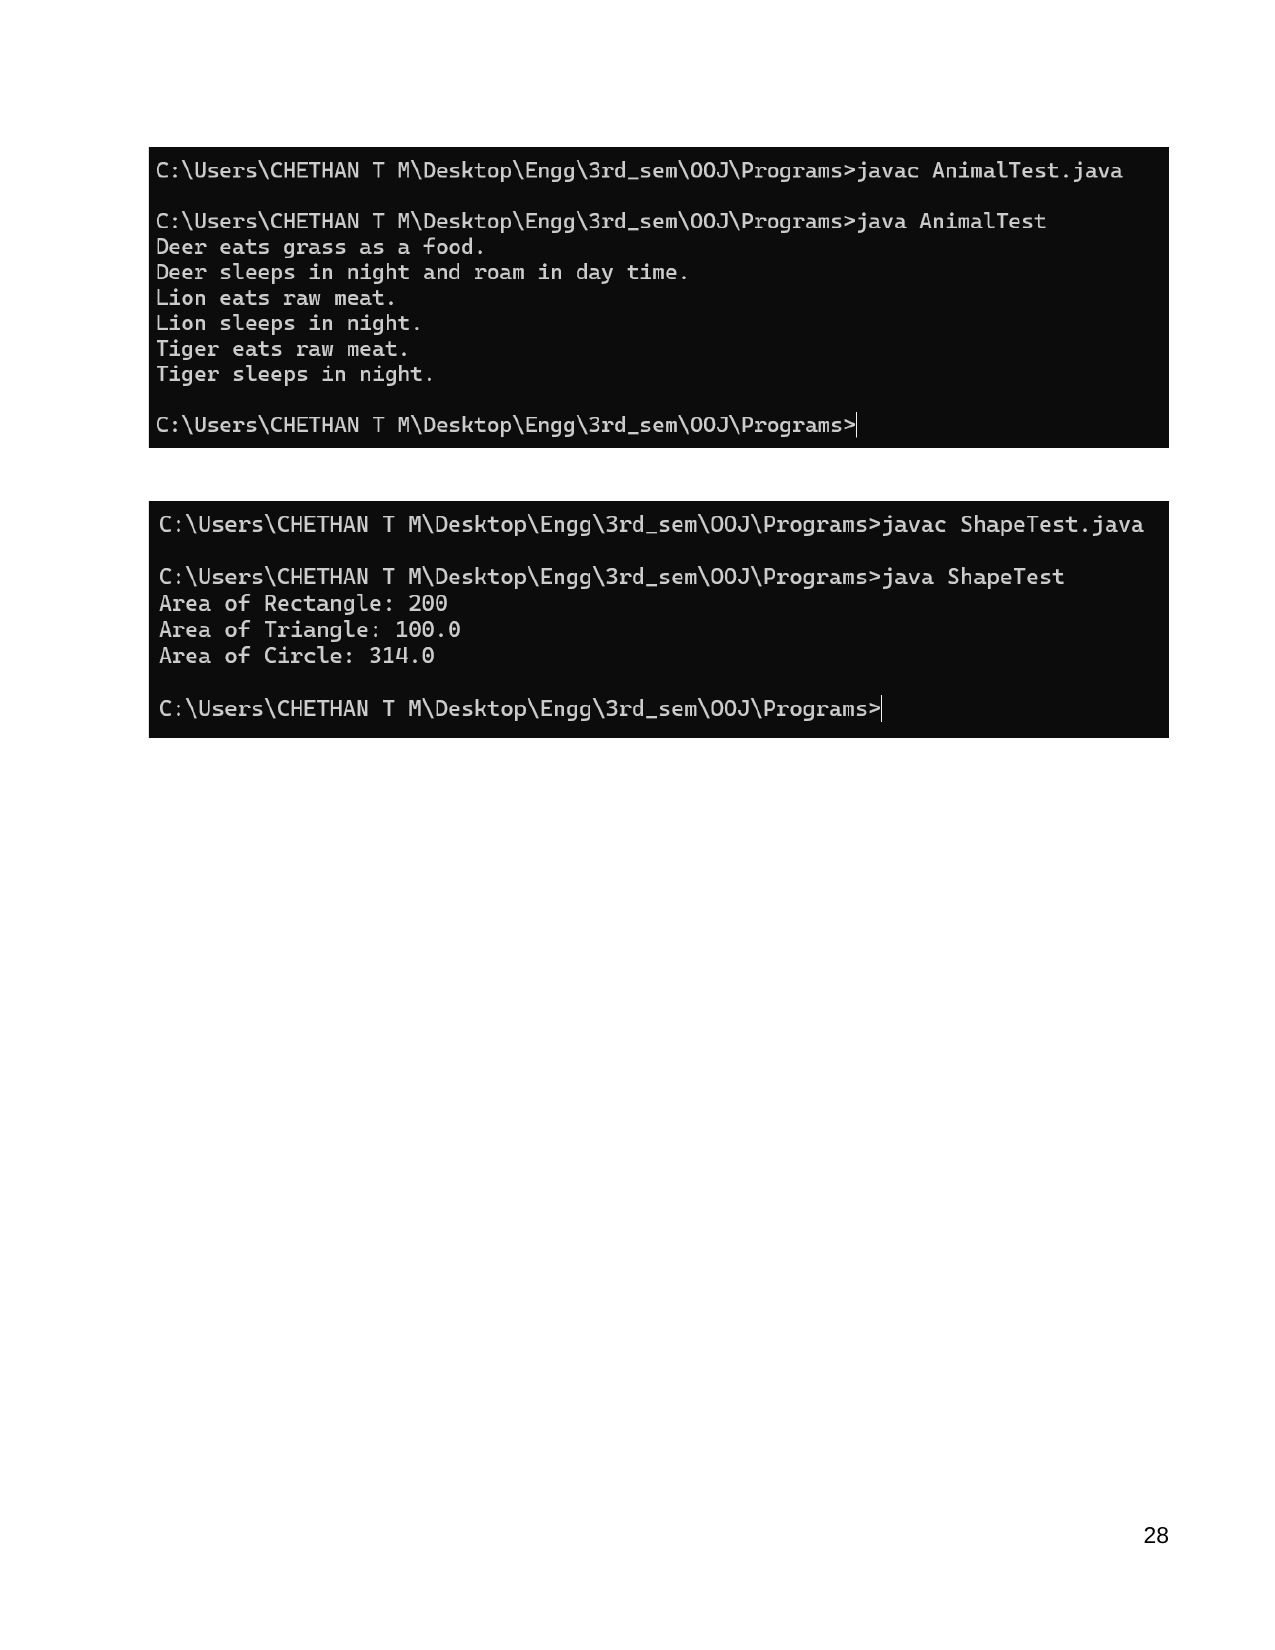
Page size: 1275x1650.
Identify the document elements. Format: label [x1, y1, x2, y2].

picture [148, 147, 1169, 448]
picture [148, 501, 1169, 738]
